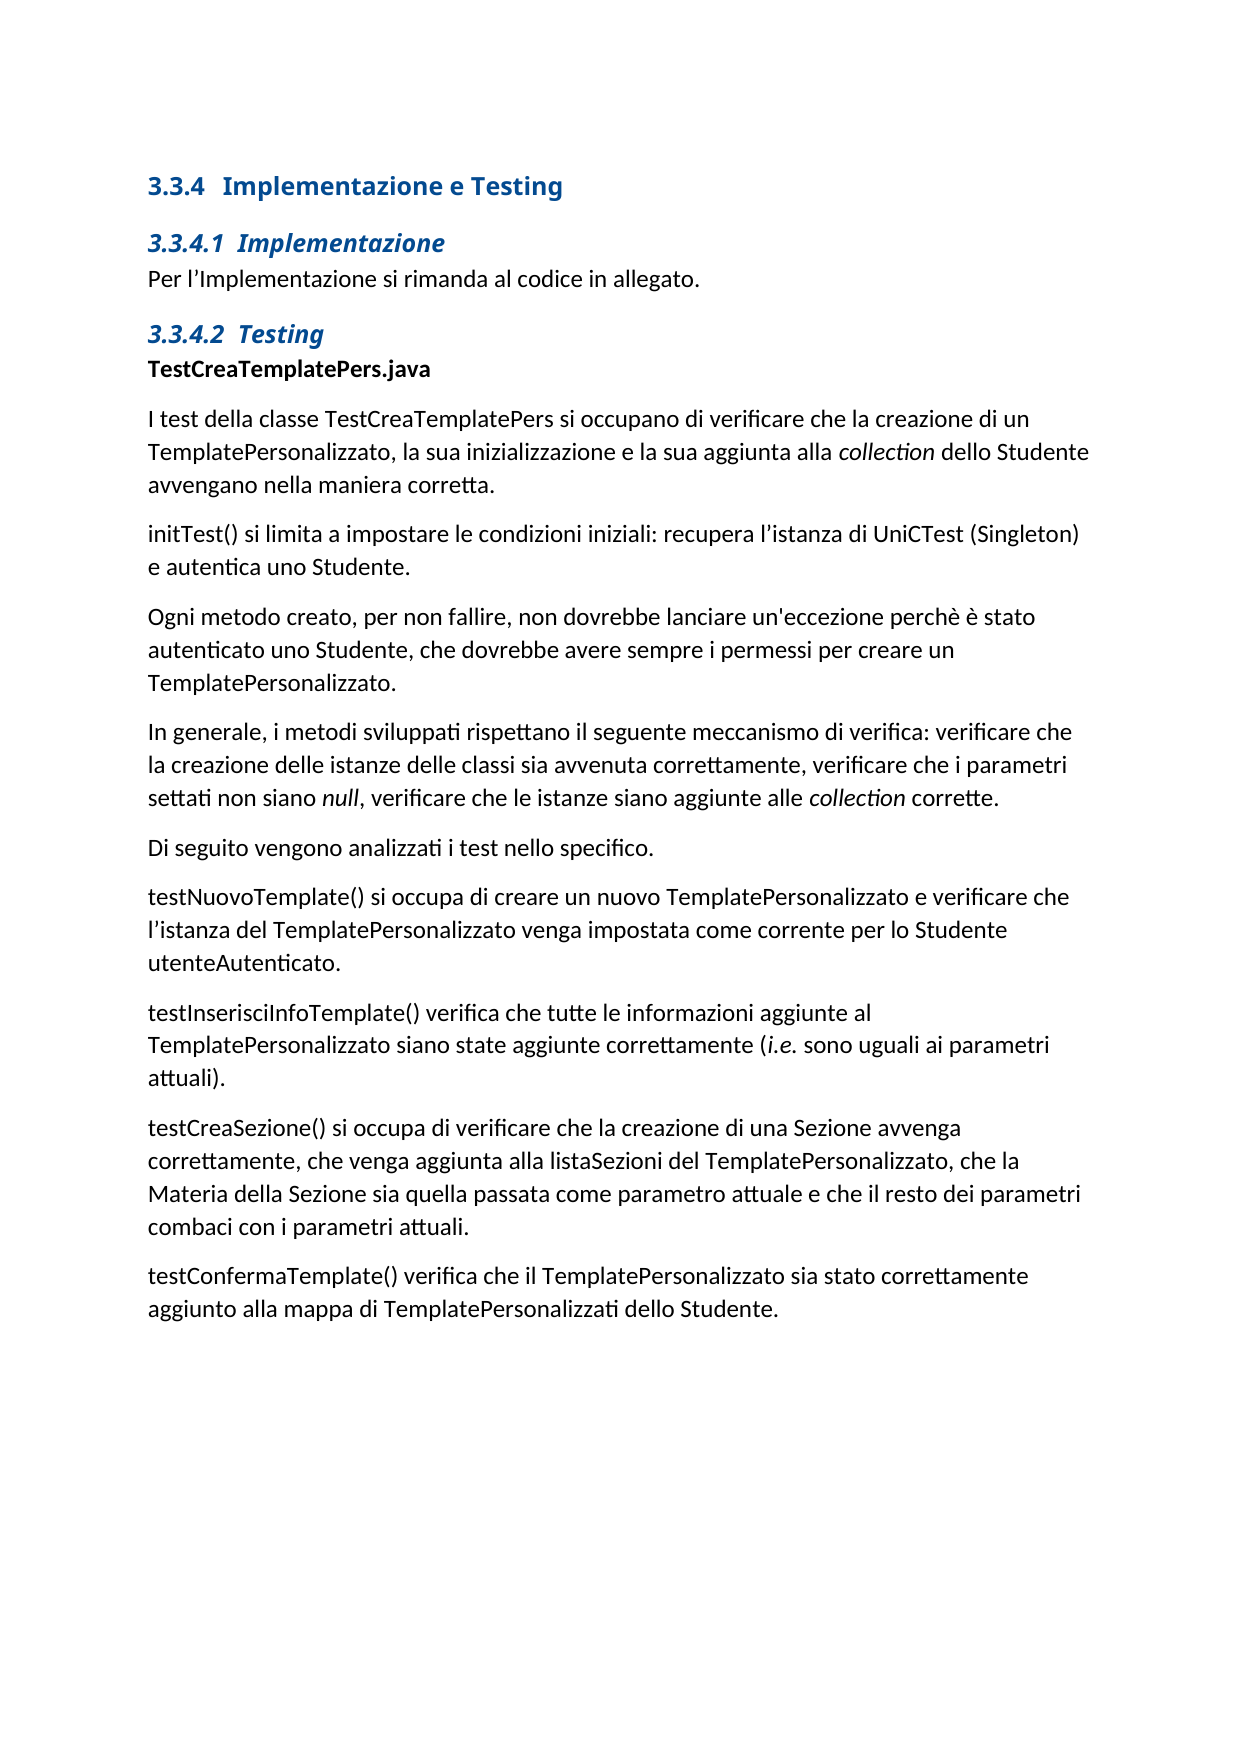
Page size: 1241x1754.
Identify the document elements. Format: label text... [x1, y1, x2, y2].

text testNuovoTemplate() si occupa di creare un nuovo TemplatePersonalizzato e verificare che l’istanza del TemplatePersonalizzato venga impostata come corrente per lo Studente utenteAutenticato. [148, 881, 1093, 978]
text Ogni metodo creato, per non fallire, non dovrebbe lanciare un'eccezione perchè è stato autenticato uno Studente, che dovrebbe avere sempre i permessi per creare un TemplatePersonalizzato. [148, 601, 1093, 697]
subtitle Implementazione [148, 226, 1093, 260]
text I test della classe TestCreaTemplatePers si occupano di verificare che la creazione di un TemplatePersonalizzato, la sua inizializzazione e la sua aggiunta alla collection dello Studente avvengano nella maniera corretta. [148, 403, 1093, 499]
text testInserisciInfoTemplate() verifica che tutte le informazioni aggiunte al TemplatePersonalizzato siano state aggiunte correttamente (i.e. sono uguali ai parametri attuali). [148, 997, 1093, 1093]
text testCreaSezione() si occupa di verificare che la creazione di una Sezione avvenga correttamente, che venga aggiunta alla listaSezioni del TemplatePersonalizzato, che la Materia della Sezione sia quella passata come parametro attuale e che il resto dei parametri combaci con i parametri attuali. [148, 1112, 1093, 1241]
text Per l’Implementazione si rimanda al codice in allegato. [148, 263, 1093, 293]
subtitle Testing [148, 317, 1093, 351]
text testConfermaTemplate() verifica che il TemplatePersonalizzato sia stato correttamente aggiunto alla mappa di TemplatePersonalizzati dello Studente. [148, 1260, 1093, 1324]
subtitle Implementazione e Testing [148, 168, 1093, 202]
text In generale, i metodi sviluppati rispettano il seguente meccanismo di verifica: verificare che la creazione delle istanze delle classi sia avvenuta correttamente, verificare che i parametri settati non siano null, verificare che le istanze siano aggiunte alle collection corrette. [148, 716, 1093, 813]
text Di seguito vengono analizzati i test nello specifico. [148, 832, 1093, 862]
text initTest() si limita a impostare le condizioni iniziali: recupera l’istanza di UniCTest (Singleton) e autentica uno Studente. [148, 518, 1093, 582]
text TestCreaTemplatePers.java [148, 353, 1093, 384]
